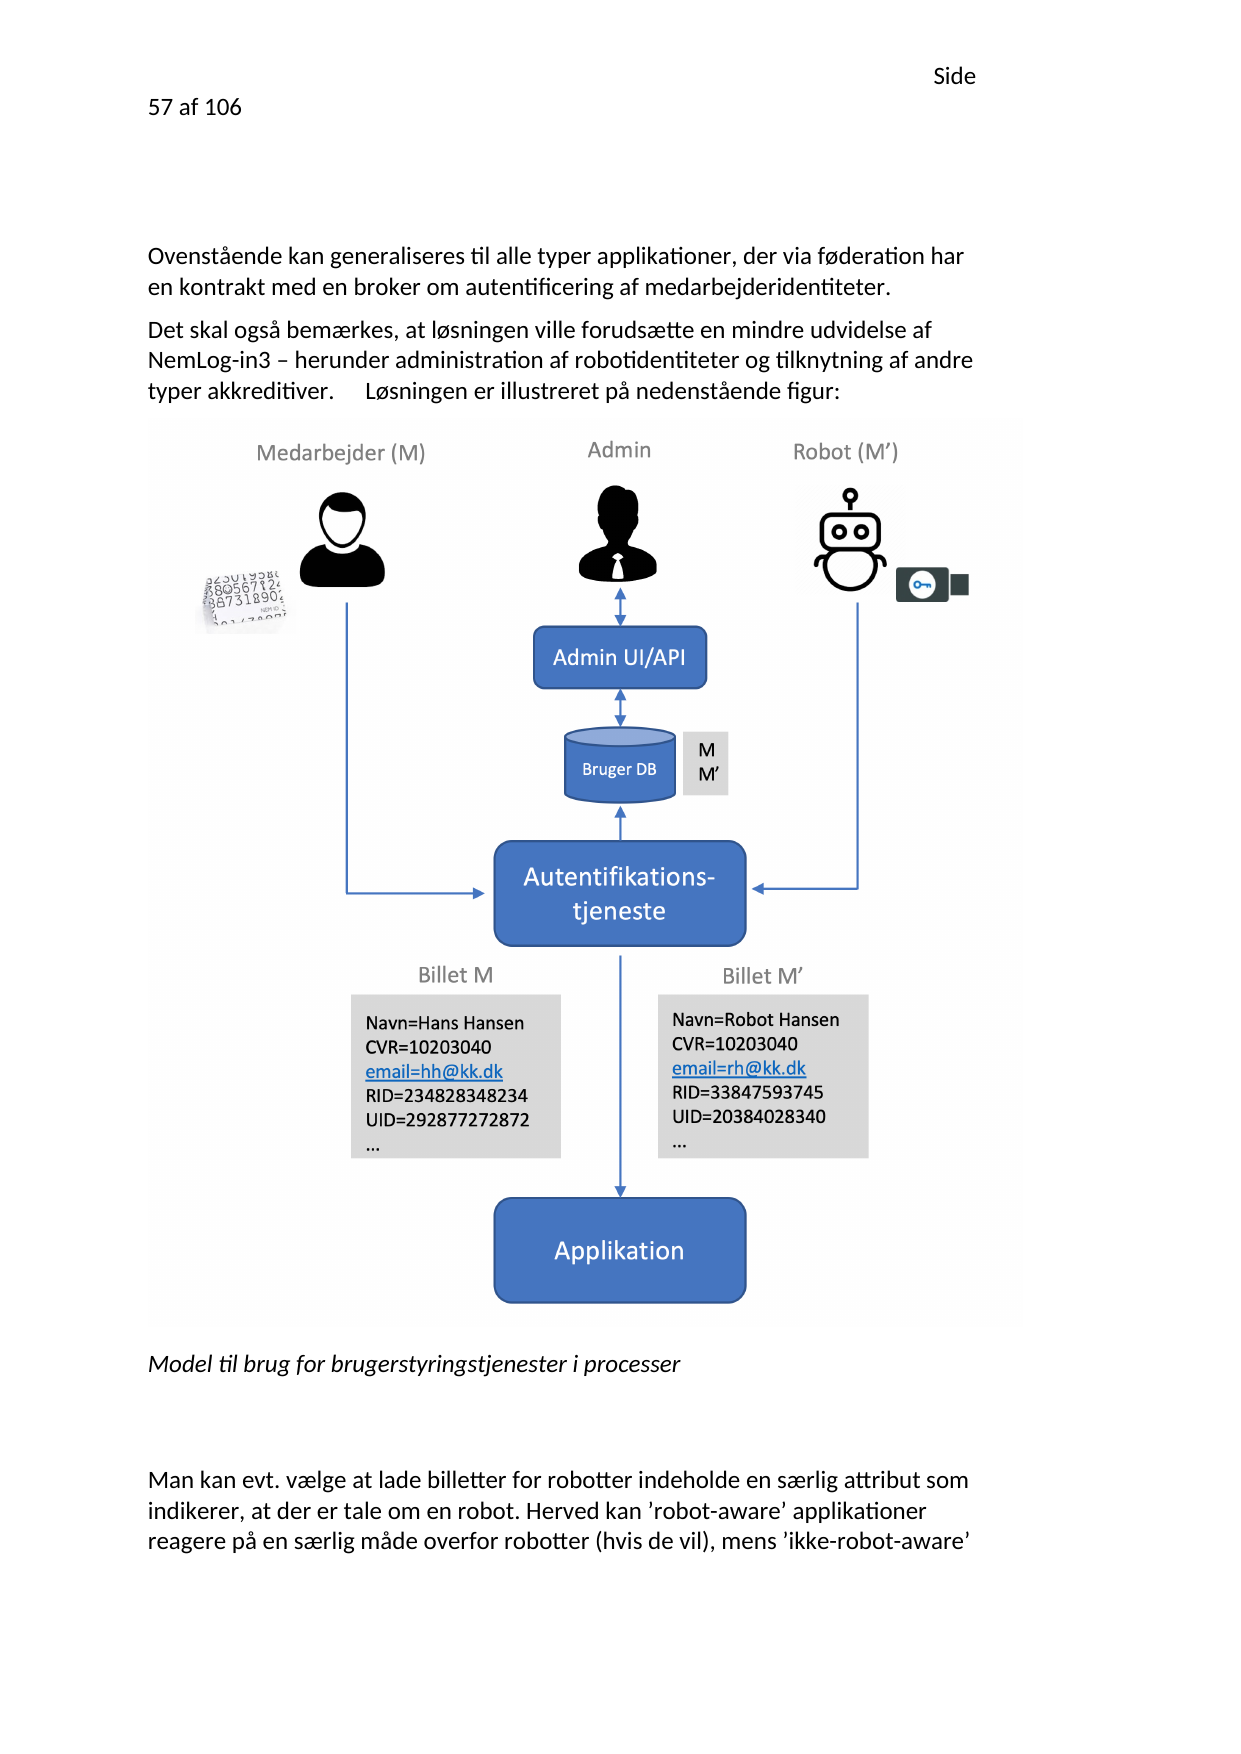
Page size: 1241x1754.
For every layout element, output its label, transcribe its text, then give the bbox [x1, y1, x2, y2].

text Model til brug for brugerstyringstjenester i processer [148, 1348, 992, 1378]
text Det skal også bemærkes, at løsningen ville forudsætte en mindre udvidelse af NemLog-in3 – herunder administration af robotidentiteter og tilknytning af andre typer akkreditiver. Løsningen er illustreret på nedenstående figur: [148, 314, 992, 406]
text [148, 1464, 992, 1556]
text Ovenstående kan generaliseres til alle typer applikationer, der via føderation har en kontrakt med en broker om autentificering af medarbejderidentiteter. [148, 240, 992, 301]
picture [147, 418, 1023, 1327]
